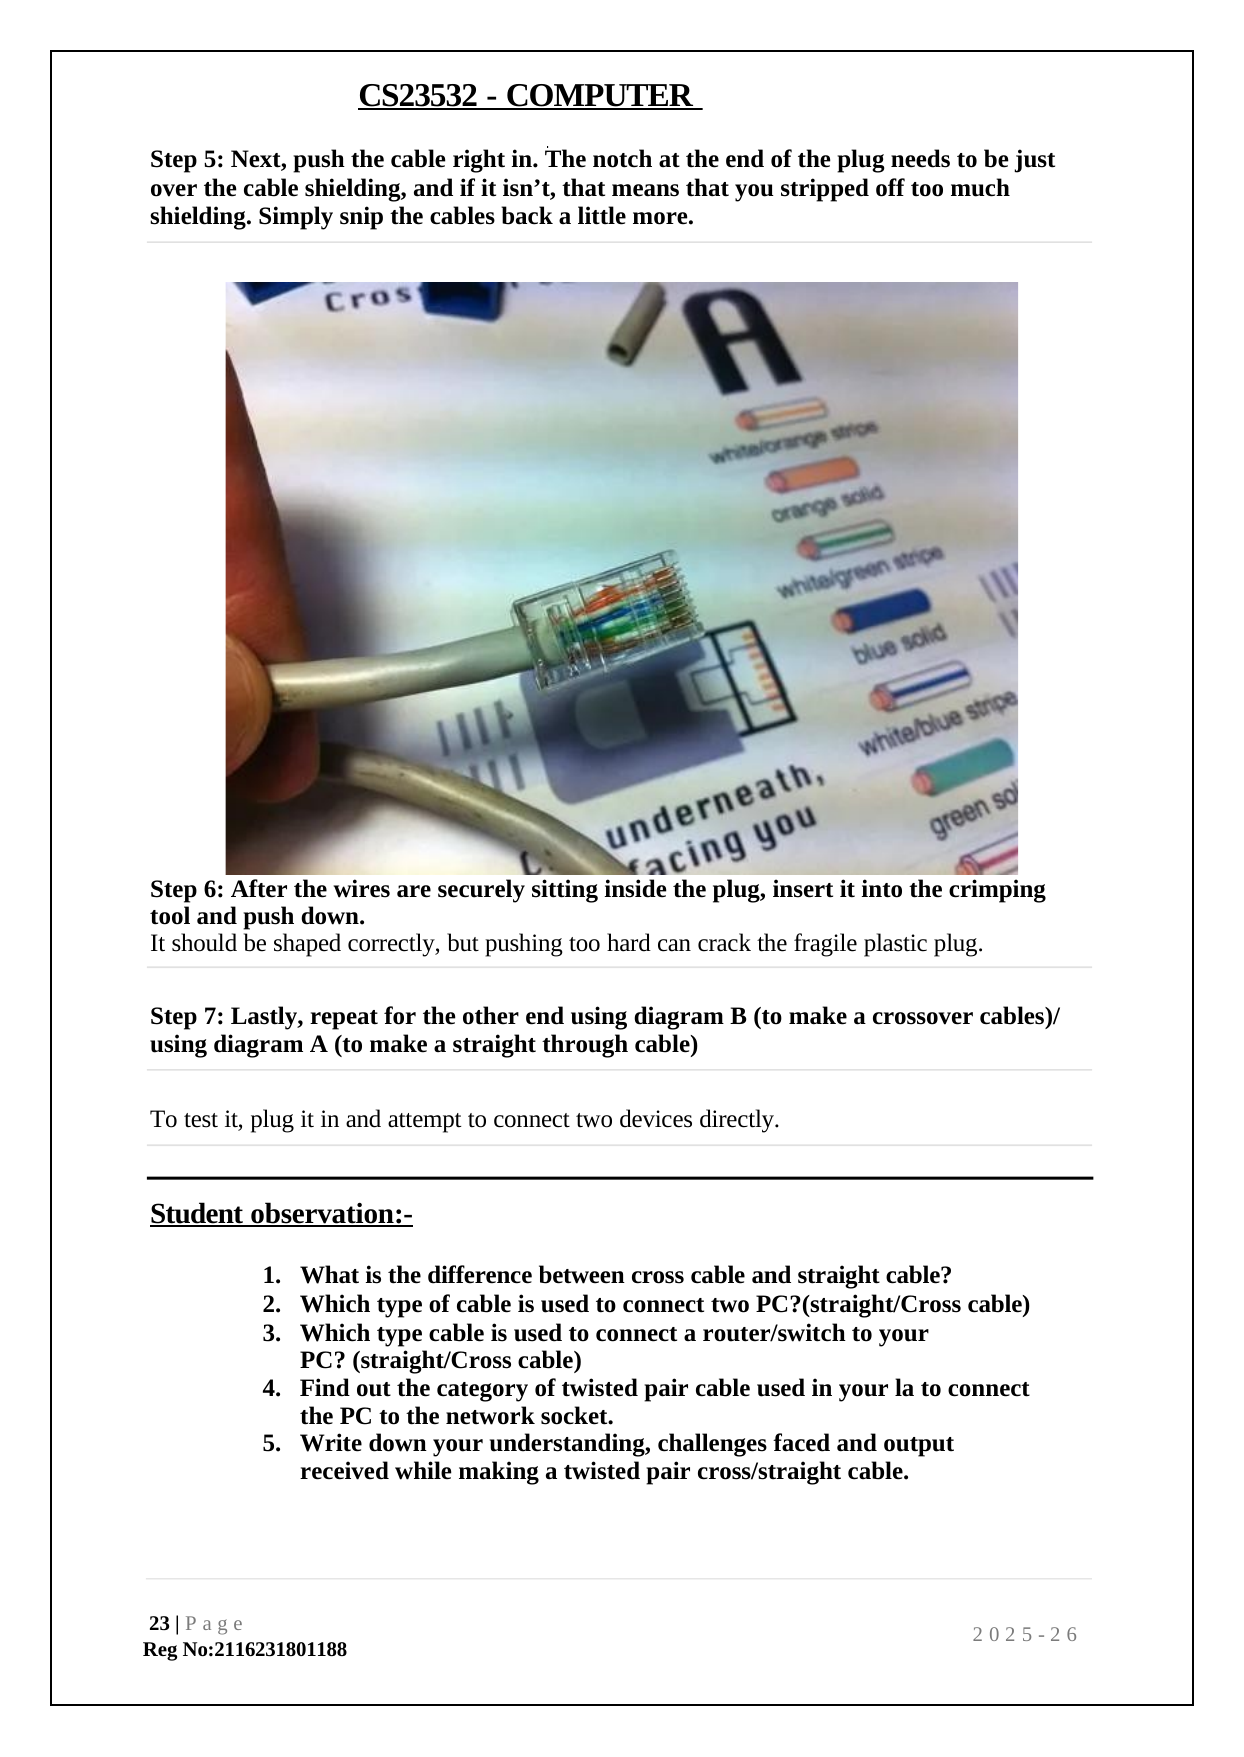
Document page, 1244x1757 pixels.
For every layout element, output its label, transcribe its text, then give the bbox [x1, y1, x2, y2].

text To test it, plug it in and attempt to connect two devices directly. [150, 1104, 1185, 1133]
text Step 7: Lastly, repeat for the other end using diagram B (to make a crossover cables)/ using diagram A (to make a straight through cable) [150, 1003, 1066, 1058]
list What is the difference between cross cable and straight cable? [262, 1261, 1185, 1289]
list Which type cable is used to connect a router/switch to your PC? (straight/Cross cable) [262, 1319, 969, 1374]
text Step 5: Next, push the cable right in. The notch at the end of the plug needs to be just over the cable shielding, and if it isn’t, that means that you stripped off too much shielding. Simply snip the cables back a little more. [150, 145, 1066, 230]
text It should be shaped correctly, but pushing too hard can crack the fragile plastic plug. [150, 930, 1185, 957]
subtitle Student observation:- [150, 1196, 1185, 1230]
list Which type of cable is used to connect two PC?(straight/Cross cable) [262, 1289, 1185, 1318]
list Write down your understanding, challenges faced and output received while making a twisted pair cross/straight cable. [262, 1430, 1038, 1485]
picture [225, 282, 1019, 875]
list Find out the category of twisted pair cable used in your la to connect the PC to the network socket. [262, 1374, 1054, 1429]
